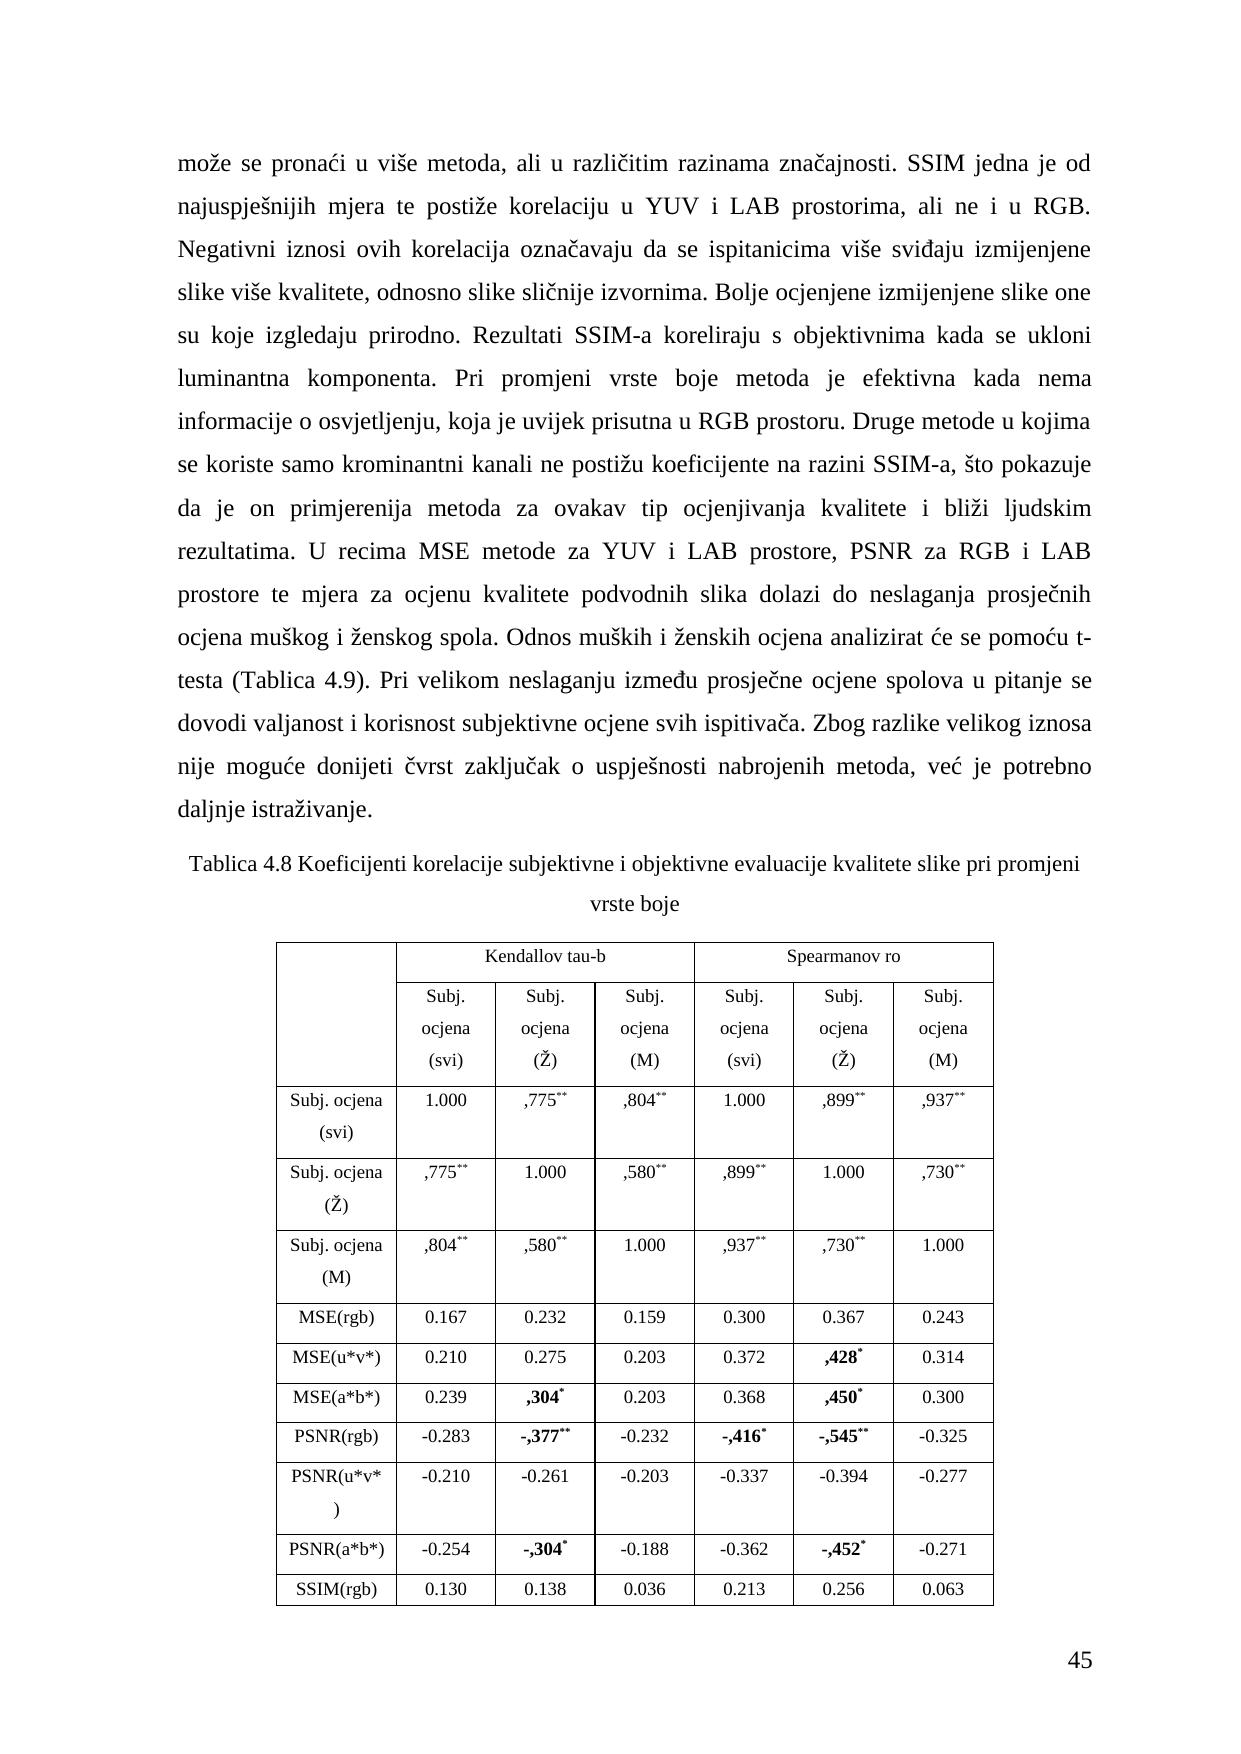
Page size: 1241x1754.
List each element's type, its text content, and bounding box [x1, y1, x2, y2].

table_cell 0.203 [596, 1384, 694, 1422]
table_cell MSE(u*v*) [277, 1344, 396, 1382]
table_cell 0.368 [695, 1384, 793, 1422]
table_cell 0.063 [894, 1575, 993, 1605]
table_cell Subj. ocjena (M) [596, 983, 694, 1086]
table_cell 0.138 [496, 1575, 594, 1605]
table_cell 0.367 [794, 1304, 893, 1342]
text Tablica 4.8 Koeficijenti korelacije subjektivne i objektivne evaluacije kvalitete slike pri promjeni vrste boje [177, 850, 1092, 916]
table_cell 1.000 [496, 1159, 594, 1230]
table_cell ,428* [794, 1344, 893, 1382]
table_cell -0.271 [894, 1535, 993, 1574]
table_cell ,580** [596, 1159, 694, 1230]
table_cell PSNR(u*v*) [277, 1463, 396, 1534]
table_cell 0.167 [397, 1304, 495, 1342]
table_cell 0.213 [695, 1575, 793, 1605]
table_cell 0.300 [894, 1384, 993, 1422]
table_cell -,416* [695, 1423, 793, 1462]
table_cell -0.254 [397, 1535, 495, 1574]
table_cell ,580** [496, 1231, 594, 1303]
table_cell 0.159 [596, 1304, 694, 1342]
table_cell 0.210 [397, 1344, 495, 1382]
table_cell ,775** [397, 1159, 495, 1230]
table_cell Subj. ocjena (Ž) [277, 1159, 396, 1230]
table_cell Subj. ocjena (svi) [695, 983, 793, 1086]
table_cell ,730** [894, 1159, 993, 1230]
table_cell -0.210 [397, 1463, 495, 1534]
table_cell 1.000 [695, 1087, 793, 1158]
table_cell -0.232 [596, 1423, 694, 1462]
table_cell ,730** [794, 1231, 893, 1303]
table_cell ,304* [496, 1384, 594, 1422]
table_cell PSNR(rgb) [277, 1423, 396, 1462]
table_cell 0.256 [794, 1575, 893, 1605]
table_cell 1.000 [397, 1087, 495, 1158]
table_cell 1.000 [596, 1231, 694, 1303]
table_cell ,937** [894, 1087, 993, 1158]
table_cell Subj. ocjena (M) [277, 1231, 396, 1303]
table_cell ,804** [397, 1231, 495, 1303]
table_header Kendallov tau-b [397, 943, 694, 982]
table_cell ,899** [794, 1087, 893, 1158]
table_cell -0.277 [894, 1463, 993, 1534]
table_cell 0.232 [496, 1304, 594, 1342]
table_cell Subj. ocjena (svi) [277, 1087, 396, 1158]
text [177, 148, 1092, 823]
table_cell -0.394 [794, 1463, 893, 1534]
table_cell Subj. ocjena (Ž) [496, 983, 594, 1086]
table_cell Subj. ocjena (svi) [397, 983, 495, 1086]
table_cell ,804** [596, 1087, 694, 1158]
table_cell 0.372 [695, 1344, 793, 1382]
table_cell -,545** [794, 1423, 893, 1462]
table_cell -0.188 [596, 1535, 694, 1574]
table_cell 0.300 [695, 1304, 793, 1342]
table_cell 0.239 [397, 1384, 495, 1422]
table_cell Subj. ocjena (M) [894, 983, 993, 1086]
table_cell MSE(rgb) [277, 1304, 396, 1342]
table_cell ,450* [794, 1384, 893, 1422]
table_cell 1.000 [794, 1159, 893, 1230]
table_cell MSE(a*b*) [277, 1384, 396, 1422]
table_cell Subj. ocjena (Ž) [794, 983, 893, 1086]
table_cell 0.314 [894, 1344, 993, 1382]
table_cell -0.337 [695, 1463, 793, 1534]
table_cell -0.203 [596, 1463, 694, 1534]
table_cell -,452* [794, 1535, 893, 1574]
table_cell 0.243 [894, 1304, 993, 1342]
table_cell ,937** [695, 1231, 793, 1303]
table_cell -0.325 [894, 1423, 993, 1462]
table_cell -0.283 [397, 1423, 495, 1462]
table_cell -0.261 [496, 1463, 594, 1534]
table_cell ,899** [695, 1159, 793, 1230]
table_cell 0.130 [397, 1575, 495, 1605]
table_cell SSIM(rgb) [277, 1575, 396, 1605]
table_header Spearmanov ro [695, 943, 993, 982]
table_cell 1.000 [894, 1231, 993, 1303]
table_header [277, 943, 396, 1086]
table_cell -,304* [496, 1535, 594, 1574]
table_cell 0.036 [596, 1575, 694, 1605]
table_cell ,775** [496, 1087, 594, 1158]
table_cell 0.275 [496, 1344, 594, 1382]
table_cell -0.362 [695, 1535, 793, 1574]
table_cell 0.203 [596, 1344, 694, 1382]
table_cell -,377** [496, 1423, 594, 1462]
table_cell PSNR(a*b*) [277, 1535, 396, 1574]
